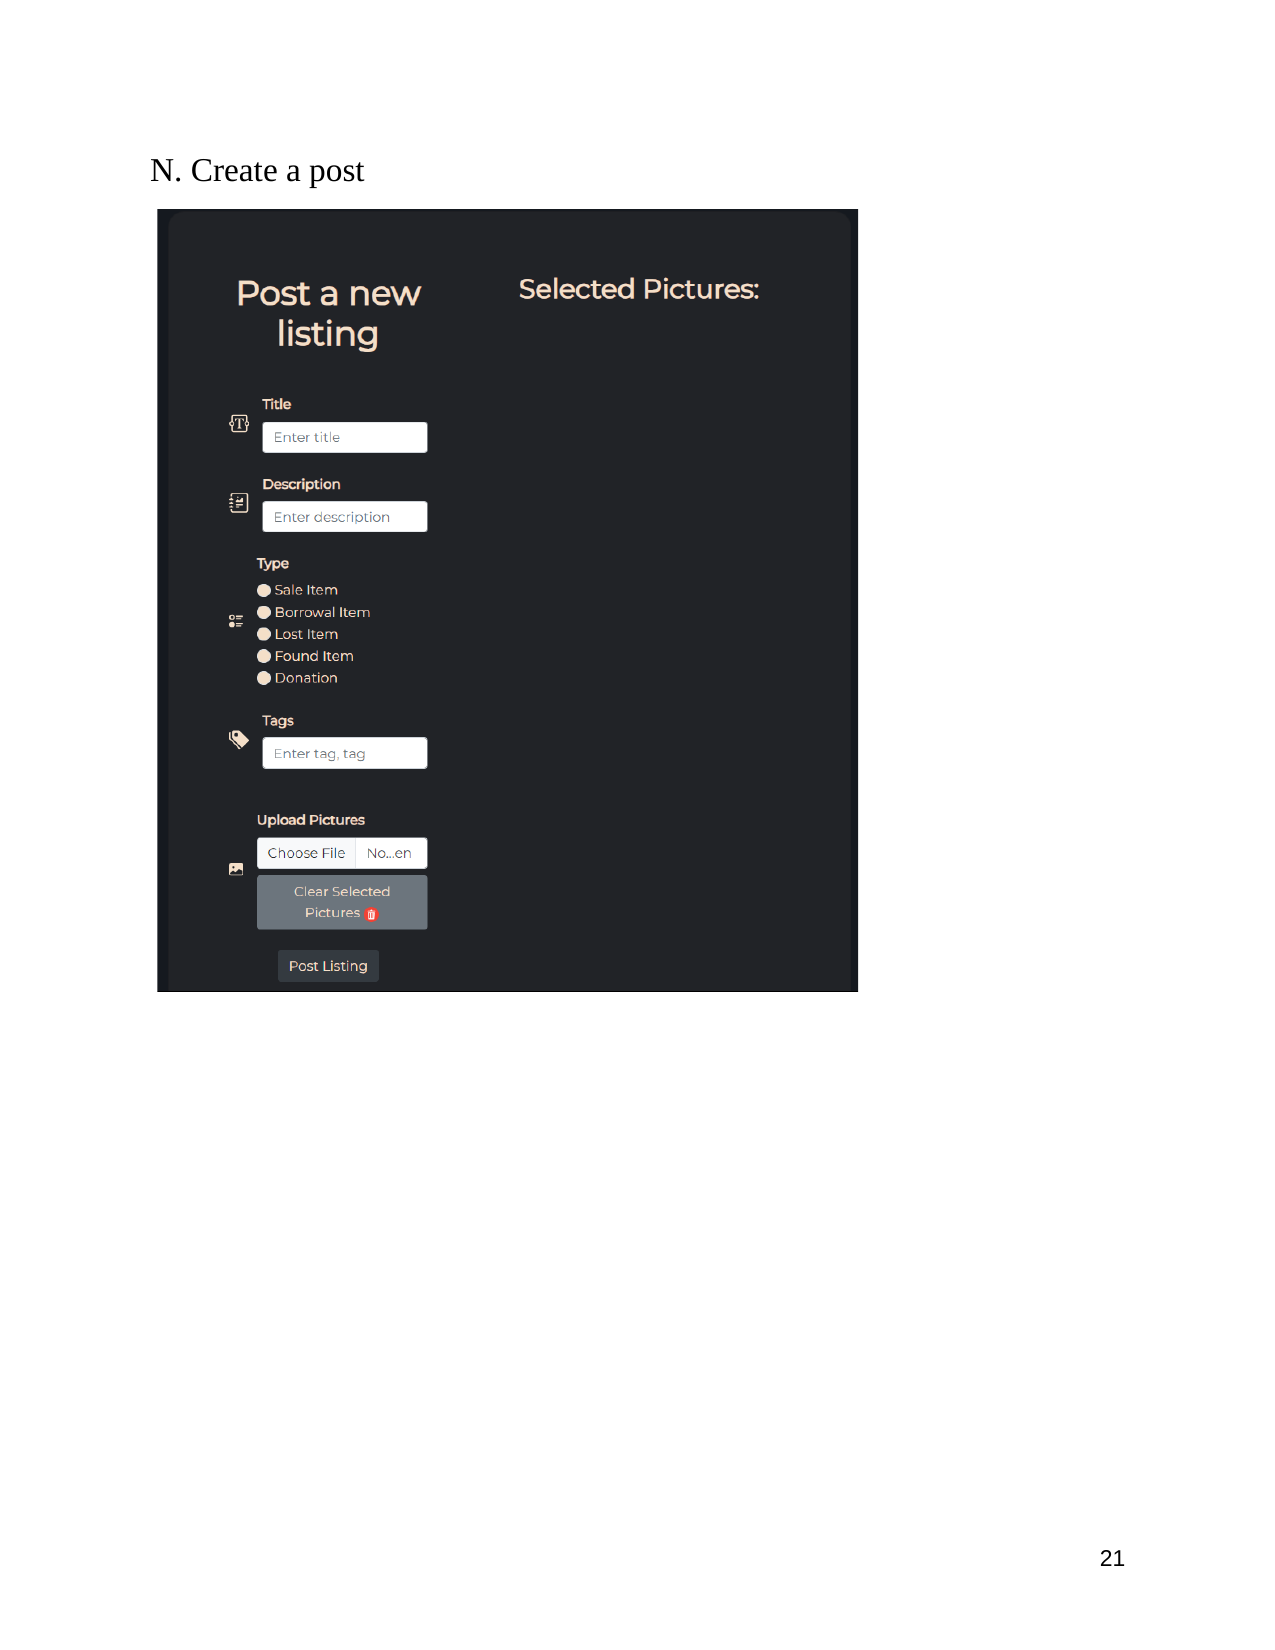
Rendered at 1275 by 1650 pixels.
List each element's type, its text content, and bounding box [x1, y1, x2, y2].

picture [157, 209, 859, 992]
subtitle N. Create a post [150, 150, 1125, 188]
